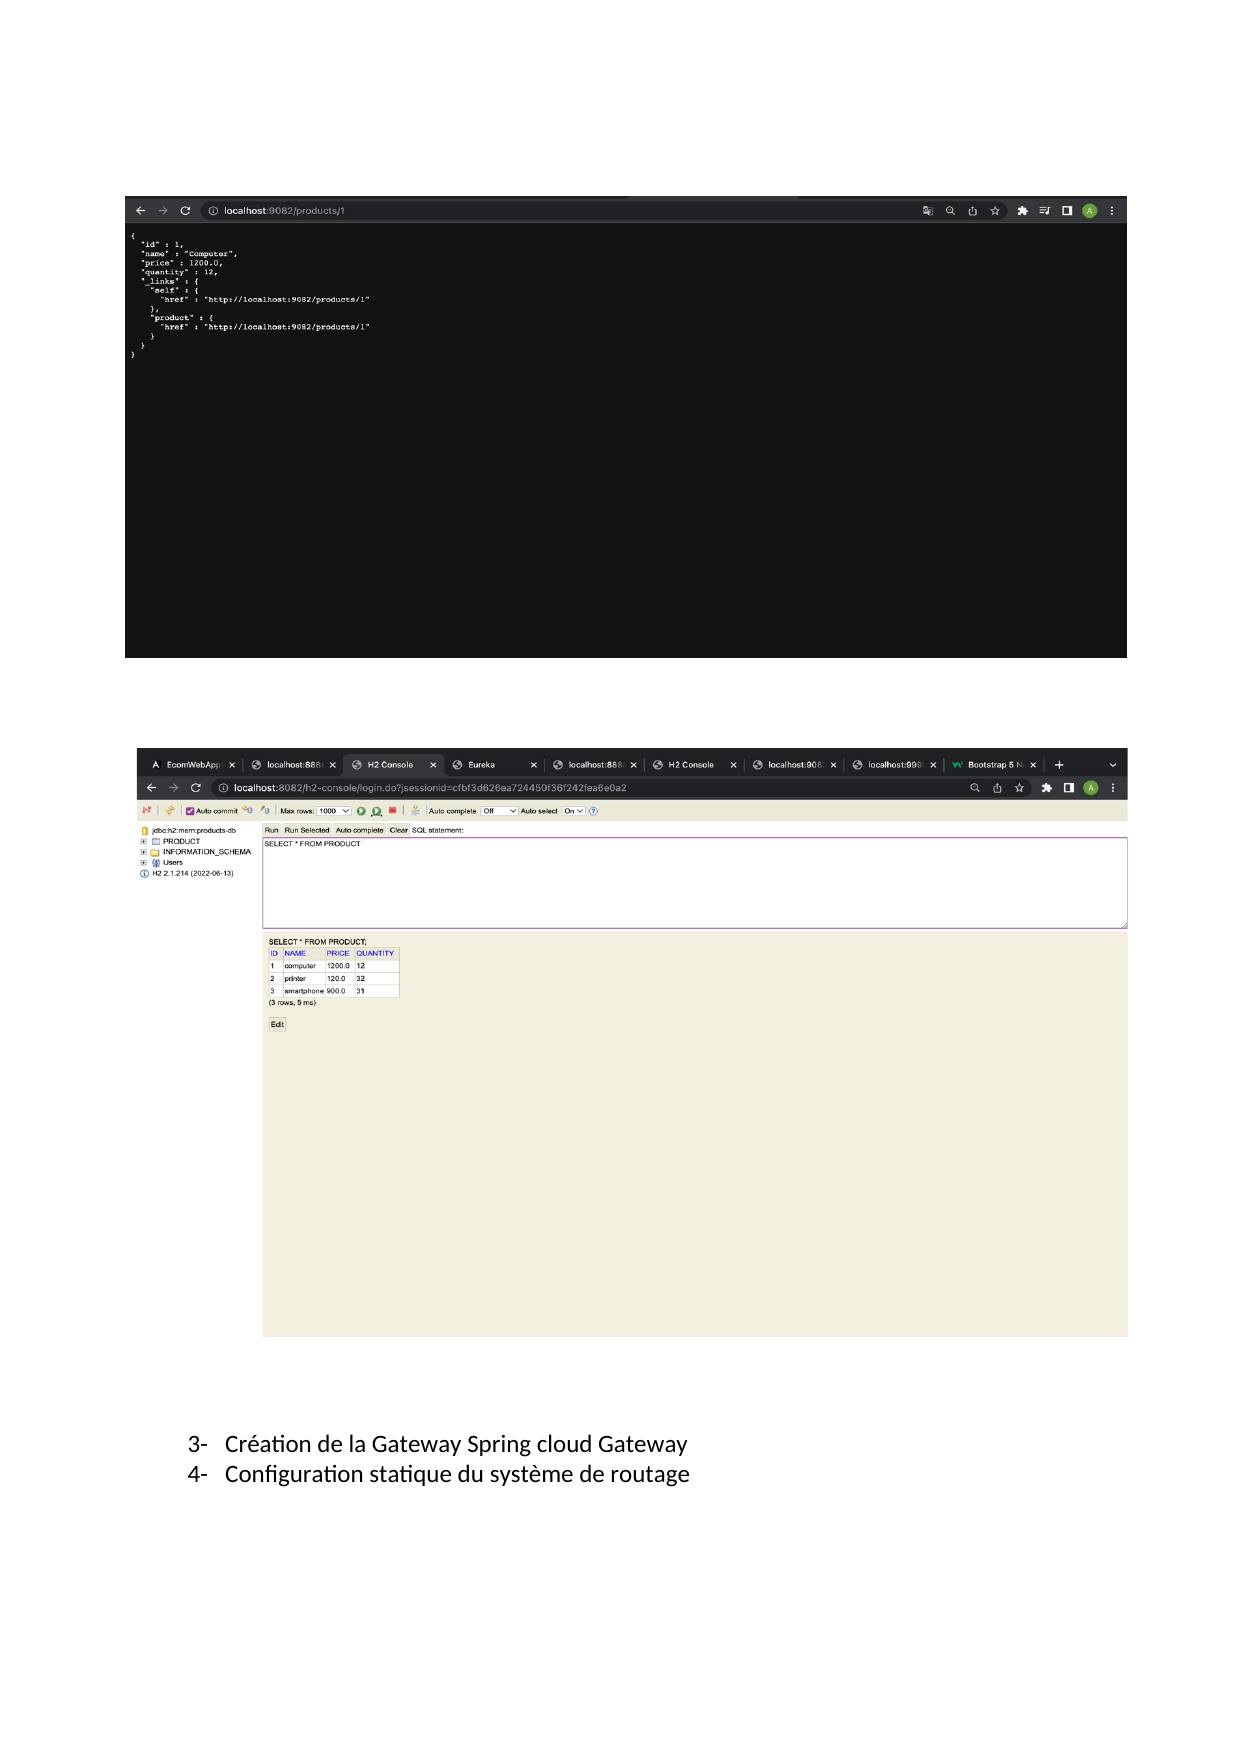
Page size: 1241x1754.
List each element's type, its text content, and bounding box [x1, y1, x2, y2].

picture [136, 748, 1128, 1337]
picture [125, 196, 1127, 658]
list Configuration statique du système de routage [187, 1458, 1090, 1489]
list Création de la Gateway Spring cloud Gateway [187, 1428, 1090, 1458]
